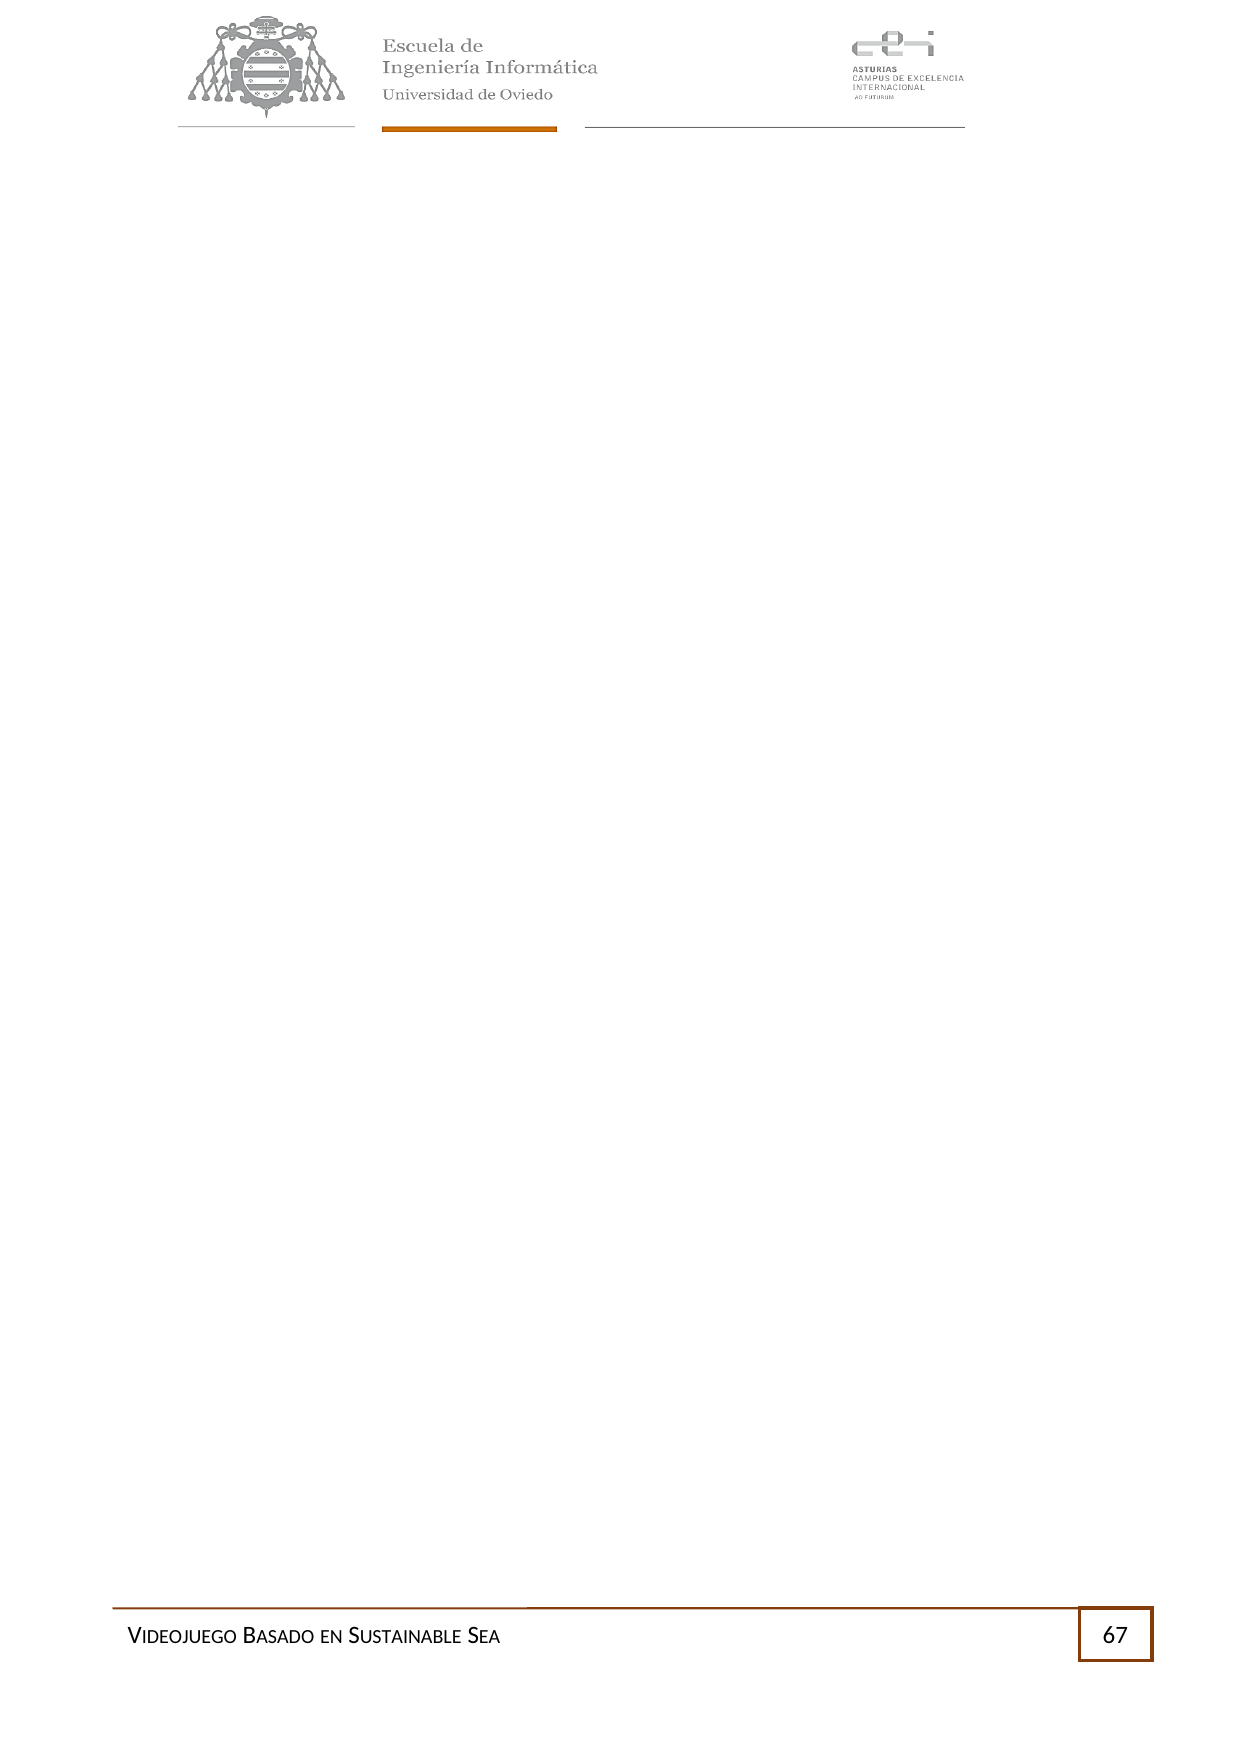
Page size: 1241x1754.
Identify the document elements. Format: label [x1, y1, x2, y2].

picture [113, 6, 1030, 142]
